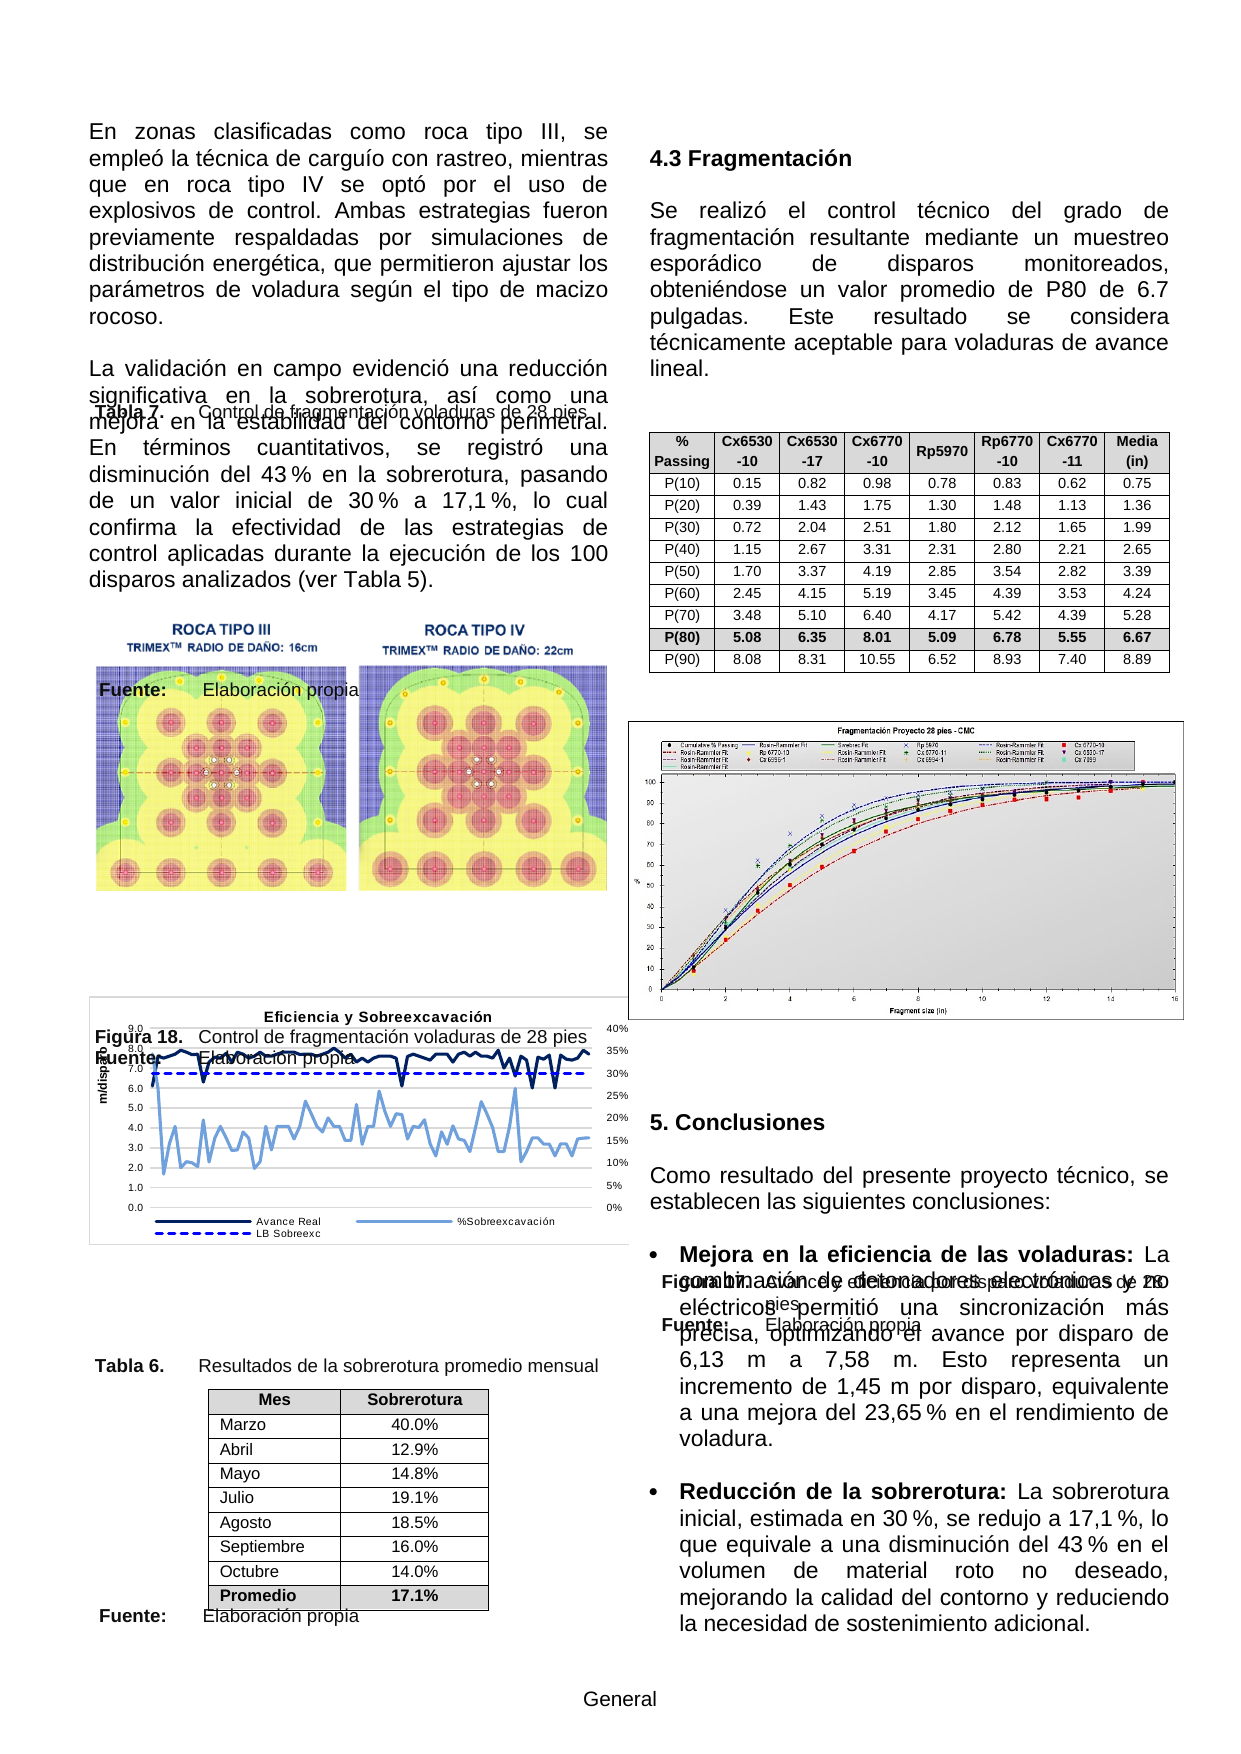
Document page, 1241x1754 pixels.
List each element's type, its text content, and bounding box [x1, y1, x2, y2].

table_cell 6.40 [845, 607, 909, 628]
table_cell 1.65 [1040, 519, 1104, 539]
table_cell Julio [209, 1488, 340, 1512]
table_cell 4.39 [975, 585, 1039, 606]
table_cell P(70) [650, 607, 714, 628]
table_cell 3.53 [1040, 585, 1104, 606]
table_cell P(50) [650, 563, 714, 584]
table_cell 4.19 [845, 563, 909, 584]
table_cell 0.78 [910, 474, 974, 495]
table_header % Passing [650, 433, 714, 473]
table_cell 1.75 [845, 496, 909, 517]
text La validación en campo evidenció una reducción significativa en la sobrerotura, así como una mejora en la estabilidad del contorno perimetral. En términos cuantitativos, se registró una disminución del 43 % en la sobrerotura, pasando de un valor inicial de 30 % a 17,1 %, lo cual confirma la efectividad de las estrategias de control aplicadas durante la ejecución de los 100 disparos analizados (ver Tabla 5). [89, 355, 608, 592]
table_cell 1.48 [975, 496, 1039, 517]
text Como resultado del presente proyecto técnico, se establecen las siguientes conclusiones: [649, 1162, 1169, 1214]
text 5. Conclusiones [649, 1109, 1169, 1136]
table_cell 4.17 [910, 607, 974, 628]
table_cell 2.04 [780, 519, 844, 539]
table_cell 5.08 [715, 629, 779, 650]
table_cell 8.01 [845, 629, 909, 650]
table_cell 3.54 [975, 563, 1039, 584]
table_cell 1.70 [715, 563, 779, 584]
table_cell 14.8% [341, 1464, 488, 1487]
table_cell 8.08 [715, 651, 779, 672]
table_header Sobrerotura [341, 1390, 488, 1414]
table_cell Abril [209, 1439, 340, 1463]
table_cell 8.31 [780, 651, 844, 672]
table_cell 2.51 [845, 519, 909, 539]
table_cell 18.5% [341, 1513, 488, 1536]
table_cell Septiembre [209, 1537, 340, 1561]
table_cell 5.19 [845, 585, 909, 606]
table_cell 6.52 [910, 651, 974, 672]
table_cell P(90) [650, 651, 714, 672]
table_cell 5.10 [780, 607, 844, 628]
table_cell 10.55 [845, 651, 909, 672]
table_cell 3.31 [845, 541, 909, 562]
table_cell Marzo [209, 1415, 340, 1438]
table_cell P(40) [650, 541, 714, 562]
table_cell 2.85 [910, 563, 974, 584]
table_cell 2.67 [780, 541, 844, 562]
table_cell 4.15 [780, 585, 844, 606]
table_cell 3.39 [1105, 563, 1169, 584]
table_header Cx6530 -10 [715, 433, 779, 473]
table_cell 0.82 [780, 474, 844, 495]
table_cell 6.67 [1105, 629, 1169, 650]
table_header Rp5970 [910, 433, 974, 473]
table_cell 3.37 [780, 563, 844, 584]
table_cell 1.99 [1105, 519, 1169, 539]
table_cell P(30) [650, 519, 714, 539]
table_cell 3.45 [910, 585, 974, 606]
table_cell 0.72 [715, 519, 779, 539]
table_cell 1.13 [1040, 496, 1104, 517]
list Mejora en la eficiencia de las voladuras: La combinación de detonadores electrónicos y no eléctricos permitió una sincronización más precisa, optimizando el avance por disparo de 6,13 m a 7,58 m. Esto representa un incremento de 1,45 m por disparo, equivalente a una mejora del 23,65 % en el rendimiento de voladura. [649, 1241, 1169, 1452]
table_cell P(60) [650, 585, 714, 606]
table_cell 2.31 [910, 541, 974, 562]
table_cell Mayo [209, 1464, 340, 1487]
list Reducción de la sobrerotura: La sobrerotura inicial, estimada en 30 %, se redujo a 17,1 %, lo que equivale a una disminución del 43 % en el volumen de material roto no deseado, mejorando la calidad del contorno y reduciendo la necesidad de sostenimiento adicional. [649, 1478, 1169, 1636]
table_cell 6.35 [780, 629, 844, 650]
table_header Cx6770 -11 [1040, 433, 1104, 473]
table_cell 0.62 [1040, 474, 1104, 495]
table_cell 1.36 [1105, 496, 1169, 517]
table_cell 4.24 [1105, 585, 1169, 606]
table_header Media (in) [1105, 433, 1169, 473]
table_cell 8.93 [975, 651, 1039, 672]
table_cell 0.75 [1105, 474, 1169, 495]
table_cell 8.89 [1105, 651, 1169, 672]
table_cell 1.30 [910, 496, 974, 517]
table_cell Agosto [209, 1513, 340, 1536]
table_cell 0.83 [975, 474, 1039, 495]
table_cell 2.21 [1040, 541, 1104, 562]
table_cell 16.0% [341, 1537, 488, 1561]
table_header Cx6770 -10 [845, 433, 909, 473]
table_cell 3.48 [715, 607, 779, 628]
table_header Rp6770 -10 [975, 433, 1039, 473]
table_cell 0.15 [715, 474, 779, 495]
table_cell 5.09 [910, 629, 974, 650]
table_header Cx6530 -17 [780, 433, 844, 473]
table_cell 5.55 [1040, 629, 1104, 650]
table_cell 1.80 [910, 519, 974, 539]
table_cell 6.78 [975, 629, 1039, 650]
picture [628, 721, 1184, 1020]
table_cell 2.45 [715, 585, 779, 606]
text En zonas clasificadas como roca tipo III, se empleó la técnica de carguío con rastreo, mientras que en roca tipo IV se optó por el uso de explosivos de control. Ambas estrategias fueron previamente respaldadas por simulaciones de distribución energética, que permitieron ajustar los parámetros de voladura según el tipo de macizo rocoso. [89, 118, 608, 329]
table_cell 0.39 [715, 496, 779, 517]
table_cell 5.42 [975, 607, 1039, 628]
table_cell P(20) [650, 496, 714, 517]
table_cell 14.0% [341, 1562, 488, 1585]
table_cell Promedio [209, 1586, 340, 1609]
table_header Mes [209, 1390, 340, 1414]
table_cell 2.80 [975, 541, 1039, 562]
table_cell 0.98 [845, 474, 909, 495]
table_cell 5.28 [1105, 607, 1169, 628]
table_cell 40.0% [341, 1415, 488, 1438]
table_cell 7.40 [1040, 651, 1104, 672]
table_cell 19.1% [341, 1488, 488, 1512]
text Se realizó el control técnico del grado de fragmentación resultante mediante un muestreo esporádico de disparos monitoreados, obteniéndose un valor promedio de P80 de 6.7 pulgadas. Este resultado se considera técnicamente aceptable para voladuras de avance lineal. [649, 197, 1169, 382]
table_cell 2.82 [1040, 563, 1104, 584]
text 4.3 Fragmentación [649, 144, 1169, 171]
table_cell 1.43 [780, 496, 844, 517]
table_cell 17.1% [341, 1586, 488, 1609]
table_cell P(10) [650, 474, 714, 495]
table_cell 1.15 [715, 541, 779, 562]
table_cell 2.65 [1105, 541, 1169, 562]
picture [88, 618, 607, 891]
table_cell 12.9% [341, 1439, 488, 1463]
table_cell P(80) [650, 629, 714, 650]
table_cell 4.39 [1040, 607, 1104, 628]
table_cell 2.12 [975, 519, 1039, 539]
table_cell Octubre [209, 1562, 340, 1585]
